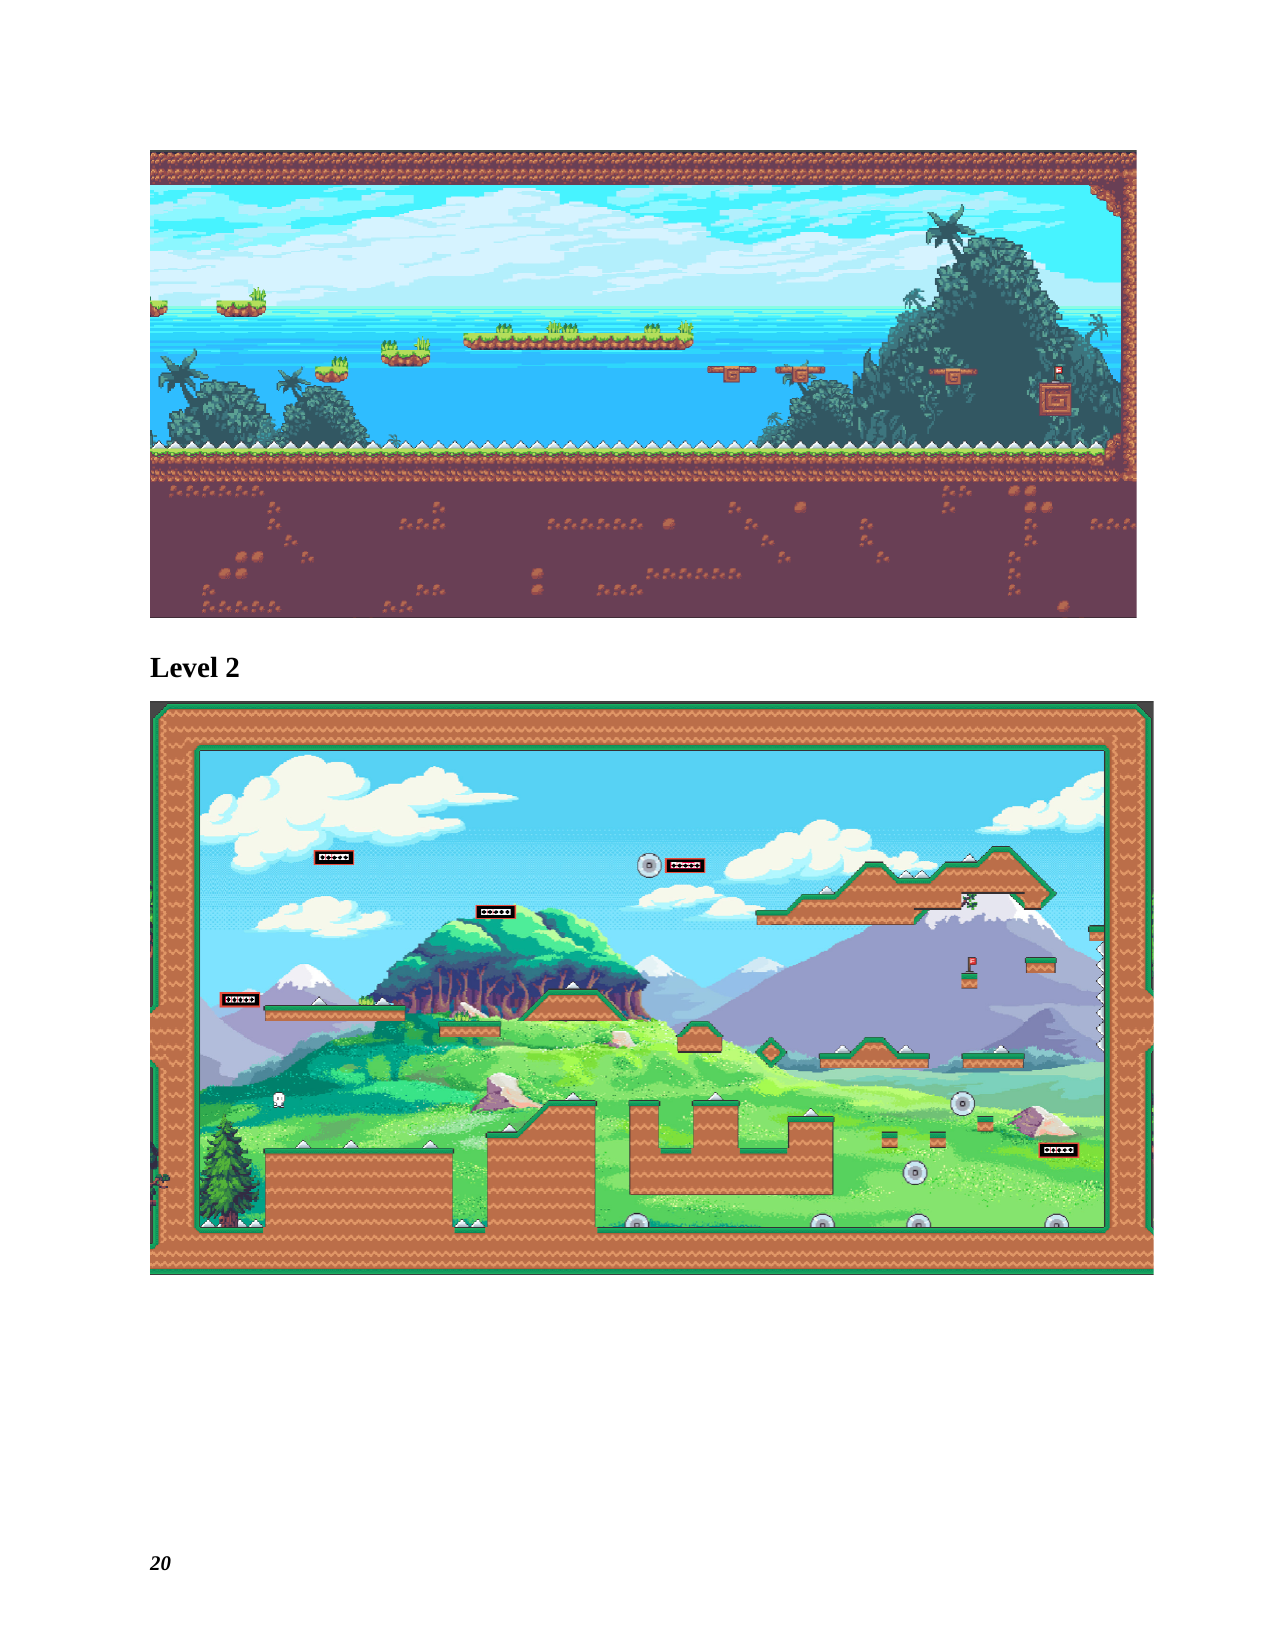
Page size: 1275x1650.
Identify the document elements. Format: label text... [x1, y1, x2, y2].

picture [150, 150, 1137, 618]
picture [150, 701, 1154, 1275]
text Level 2 [150, 651, 1125, 701]
